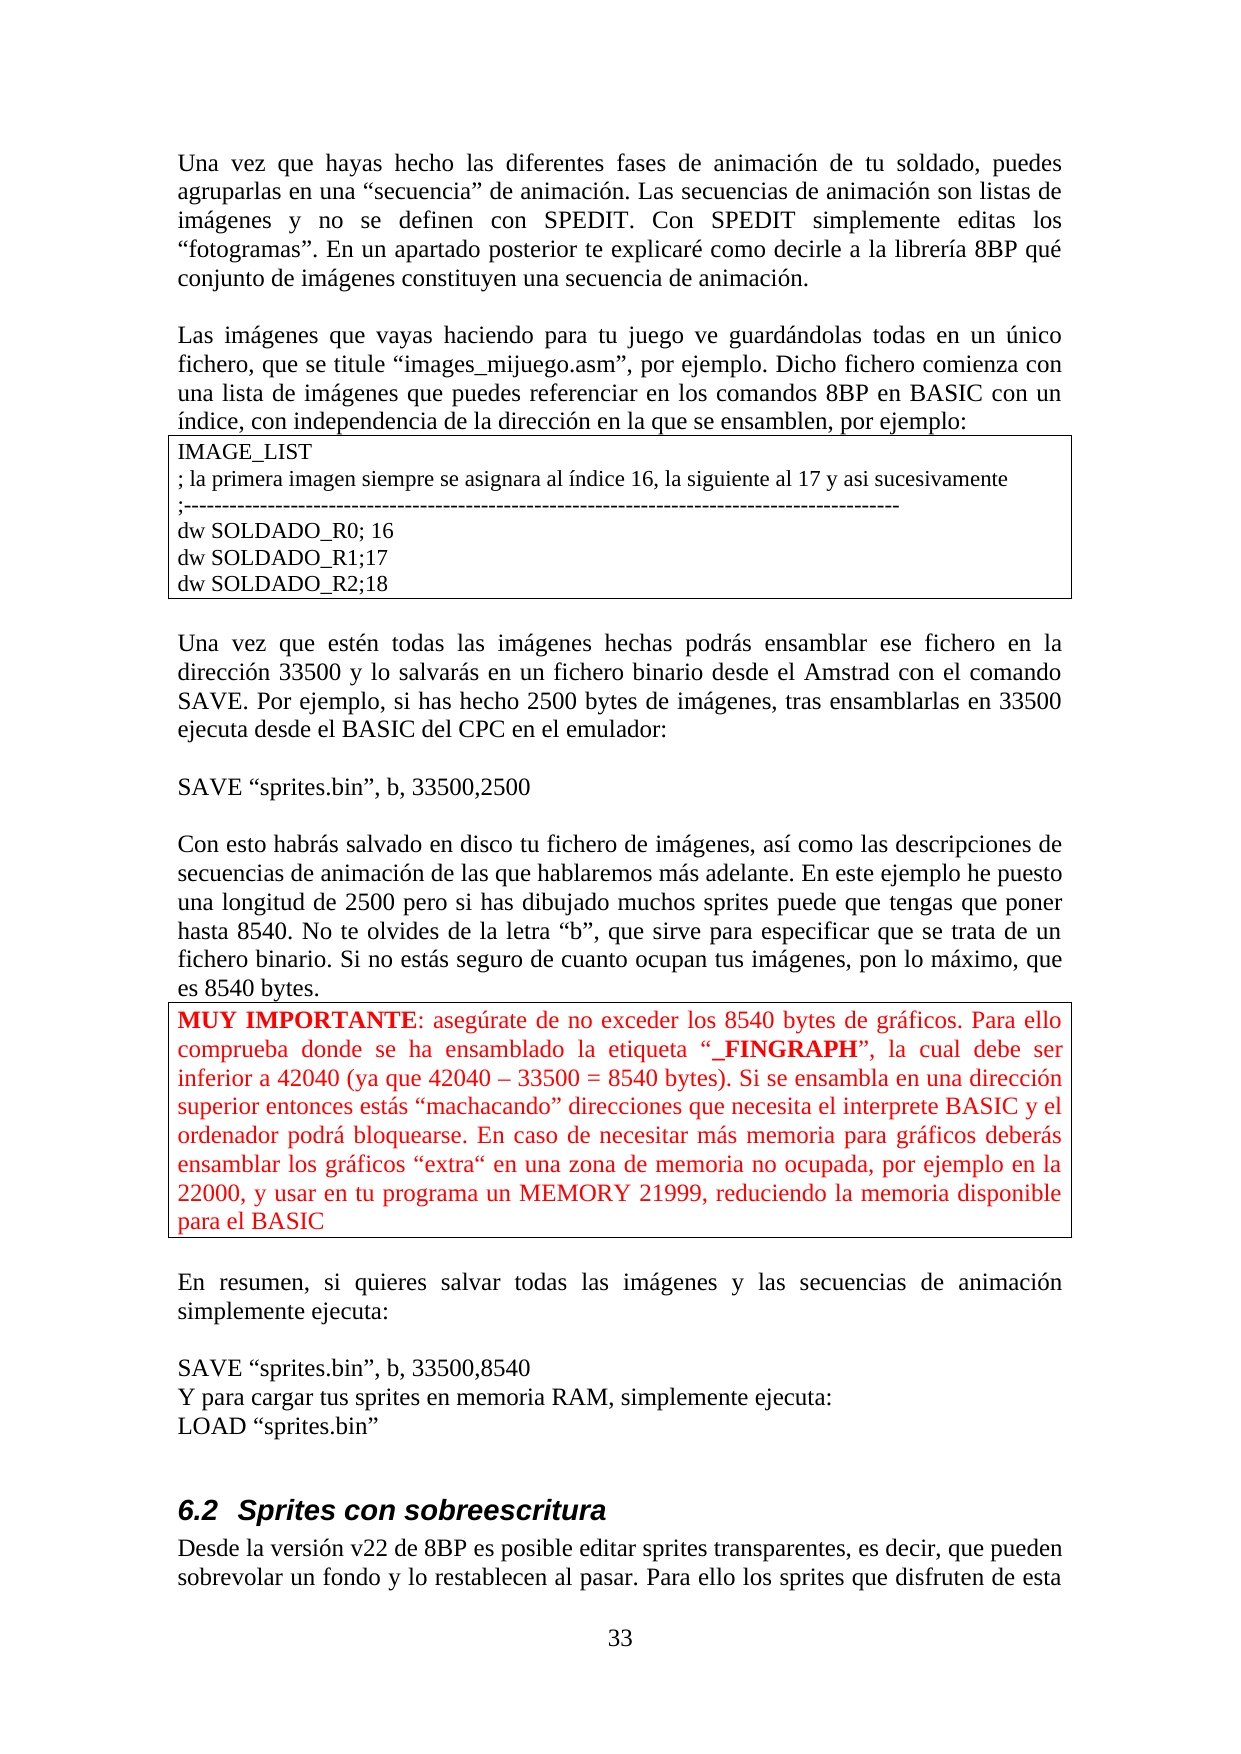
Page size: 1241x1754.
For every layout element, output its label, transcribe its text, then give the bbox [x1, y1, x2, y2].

text LOAD “sprites.bin” [177, 1411, 1063, 1439]
text dw SOLDADO_R0; 16 [177, 517, 1063, 544]
text En resumen, si quieres salvar todas las imágenes y las secuencias de animación simplemente ejecuta: [177, 1267, 1063, 1324]
text Una vez que estén todas las imágenes hechas podrás ensamblar ese fichero en la dirección 33500 y lo salvarás en un fichero binario desde el Amstrad con el comando SAVE. Por ejemplo, si has hecho 2500 bytes de imágenes, tras ensamblarlas en 33500 ejecuta desde el BASIC del CPC en el emulador: [177, 628, 1063, 743]
text IMAGE_LIST [169, 436, 1071, 464]
text Con esto habrás salvado en disco tu fichero de imágenes, así como las descripciones de secuencias de animación de las que hablaremos más adelante. En este ejemplo he puesto una longitud de 2500 pero si has dibujado muchos sprites puede que tengas que poner hasta 8540. No te olvides de la letra “b”, que sirve para especificar que se trata de un fichero binario. Si no estás seguro de cuanto ocupan tus imágenes, pon lo máximo, que es 8540 bytes. [177, 829, 1063, 1002]
text SAVE “sprites.bin”, b, 33500,2500 [177, 772, 1063, 801]
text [177, 1533, 1063, 1591]
text SAVE “sprites.bin”, b, 33500,8540 [177, 1353, 1063, 1382]
text ; la primera imagen siempre se asignara al índice 16, la siguiente al 17 y asi sucesivamente [177, 464, 1063, 491]
text dw SOLDADO_R1;17 [177, 544, 1063, 567]
subtitle Sprites con sobreescritura [177, 1493, 1063, 1527]
text Las imágenes que vayas haciendo para tu juego ve guardándolas todas en un único fichero, que se titule “images_mijuego.asm”, por ejemplo. Dicho fichero comienza con una lista de imágenes que puedes referenciar en los comandos 8BP en BASIC con un índice, con independencia de la dirección en la que se ensamblen, por ejemplo: [177, 320, 1063, 435]
text MUY IMPORTANTE: asegúrate de no exceder los 8540 bytes de gráficos. Para ello comprueba donde se ha ensamblado la etiqueta “_FINGRAPH”, la cual debe ser inferior a 42040 (ya que 42040 – 33500 = 8540 bytes). Si se ensambla en una dirección superior entonces estás “machacando” direcciones que necesita el interprete BASIC y el ordenador podrá bloquearse. En caso de necesitar más memoria para gráficos deberás ensamblar los gráficos “extra“ en una zona de memoria no ocupada, por ejemplo en la 22000, y usar en tu programa un MEMORY 21999, reduciendo la memoria disponible para el BASIC [169, 1003, 1071, 1237]
text Una vez que hayas hecho las diferentes fases de animación de tu soldado, puedes agruparlas en una “secuencia” de animación. Las secuencias de animación son listas de imágenes y no se definen con SPEDIT. Con SPEDIT simplemente editas los “fotogramas”. En un apartado posterior te explicaré como decirle a la librería 8BP qué conjunto de imágenes constituyen una secuencia de animación. [177, 148, 1063, 291]
text dw SOLDADO_R2;18 [169, 567, 1071, 598]
text ;---------------------------------------------------------------------------------------------- [177, 491, 1063, 517]
text Y para cargar tus sprites en memoria RAM, simplemente ejecuta: [177, 1382, 1063, 1411]
